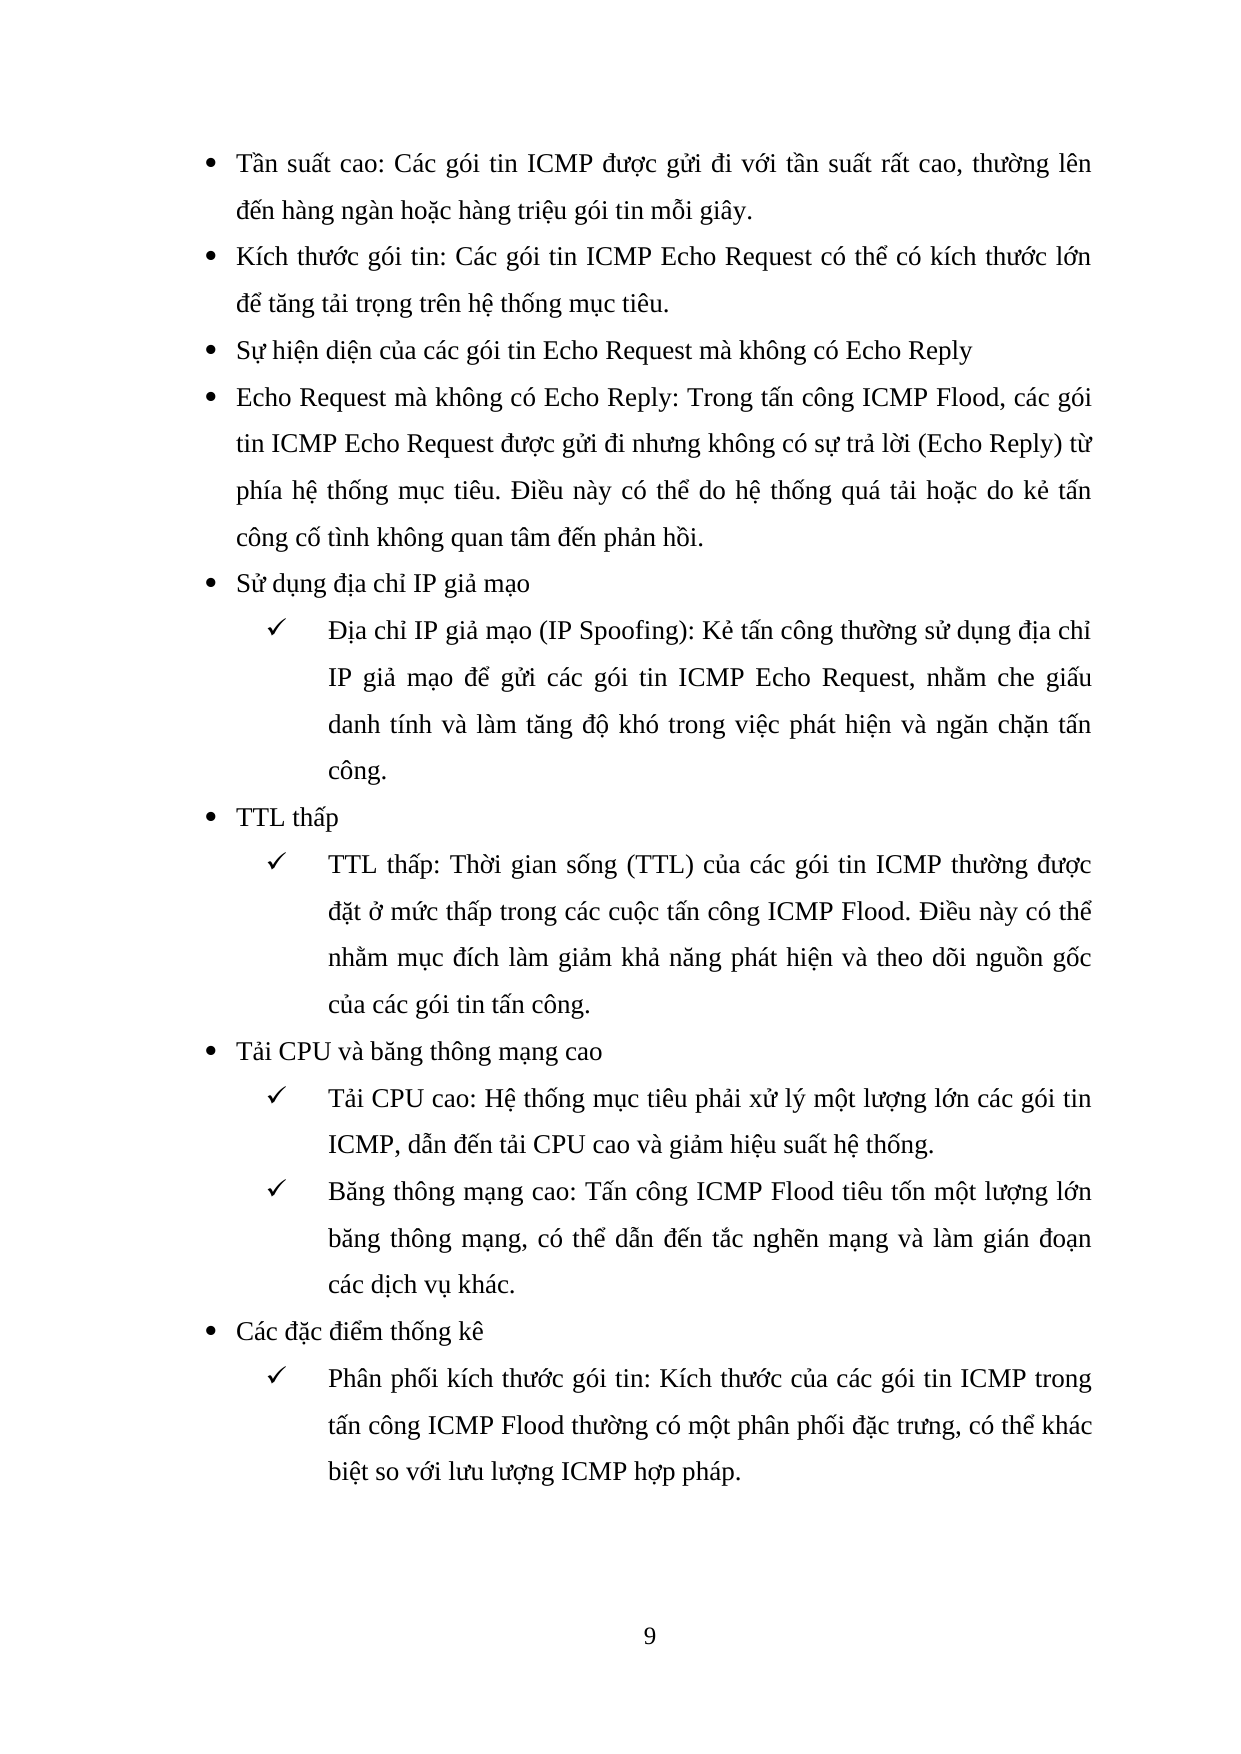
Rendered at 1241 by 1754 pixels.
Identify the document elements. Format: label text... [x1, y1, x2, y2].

list Kích thước gói tin: Các gói tin ICMP Echo Request có thể có kích thước lớn để tăng tải trọng trên hệ thống mục tiêu. [206, 240, 1093, 318]
list Tải CPU cao: Hệ thống mục tiêu phải xử lý một lượng lớn các gói tin ICMP, dẫn đến tải CPU cao và giảm hiệu suất hệ thống. [265, 1082, 1093, 1159]
list Phân phối kích thước gói tin: Kích thước của các gói tin ICMP trong tấn công ICMP Flood thường có một phân phối đặc trưng, có thể khác biệt so với lưu lượng ICMP hợp pháp. [265, 1362, 1093, 1487]
list Tần suất cao: Các gói tin ICMP được gửi đi với tần suất rất cao, thường lên đến hàng ngàn hoặc hàng triệu gói tin mỗi giây. [206, 147, 1093, 225]
list Sử dụng địa chỉ IP giả mạo [206, 567, 1093, 599]
list TTL thấp: Thời gian sống (TTL) của các gói tin ICMP thường được đặt ở mức thấp trong các cuộc tấn công ICMP Flood. Điều này có thể nhằm mục đích làm giảm khả năng phát hiện và theo dõi nguồn gốc của các gói tin tấn công. [265, 848, 1093, 1019]
list Tải CPU và băng thông mạng cao [206, 1035, 1093, 1066]
list Các đặc điểm thống kê [206, 1315, 1093, 1346]
list Sự hiện diện của các gói tin Echo Request mà không có Echo Reply [206, 334, 1093, 365]
list Băng thông mạng cao: Tấn công ICMP Flood tiêu tốn một lượng lớn băng thông mạng, có thể dẫn đến tắc nghẽn mạng và làm gián đoạn các dịch vụ khác. [265, 1175, 1093, 1300]
list TTL thấp [206, 801, 1093, 832]
list Địa chỉ IP giả mạo (IP Spoofing): Kẻ tấn công thường sử dụng địa chỉ IP giả mạo để gửi các gói tin ICMP Echo Request, nhằm che giấu danh tính và làm tăng độ khó trong việc phát hiện và ngăn chặn tấn công. [265, 614, 1093, 786]
list Echo Request mà không có Echo Reply: Trong tấn công ICMP Flood, các gói tin ICMP Echo Request được gửi đi nhưng không có sự trả lời (Echo Reply) từ phía hệ thống mục tiêu. Điều này có thể do hệ thống quá tải hoặc do kẻ tấn công cố tình không quan tâm đến phản hồi. [206, 381, 1093, 552]
